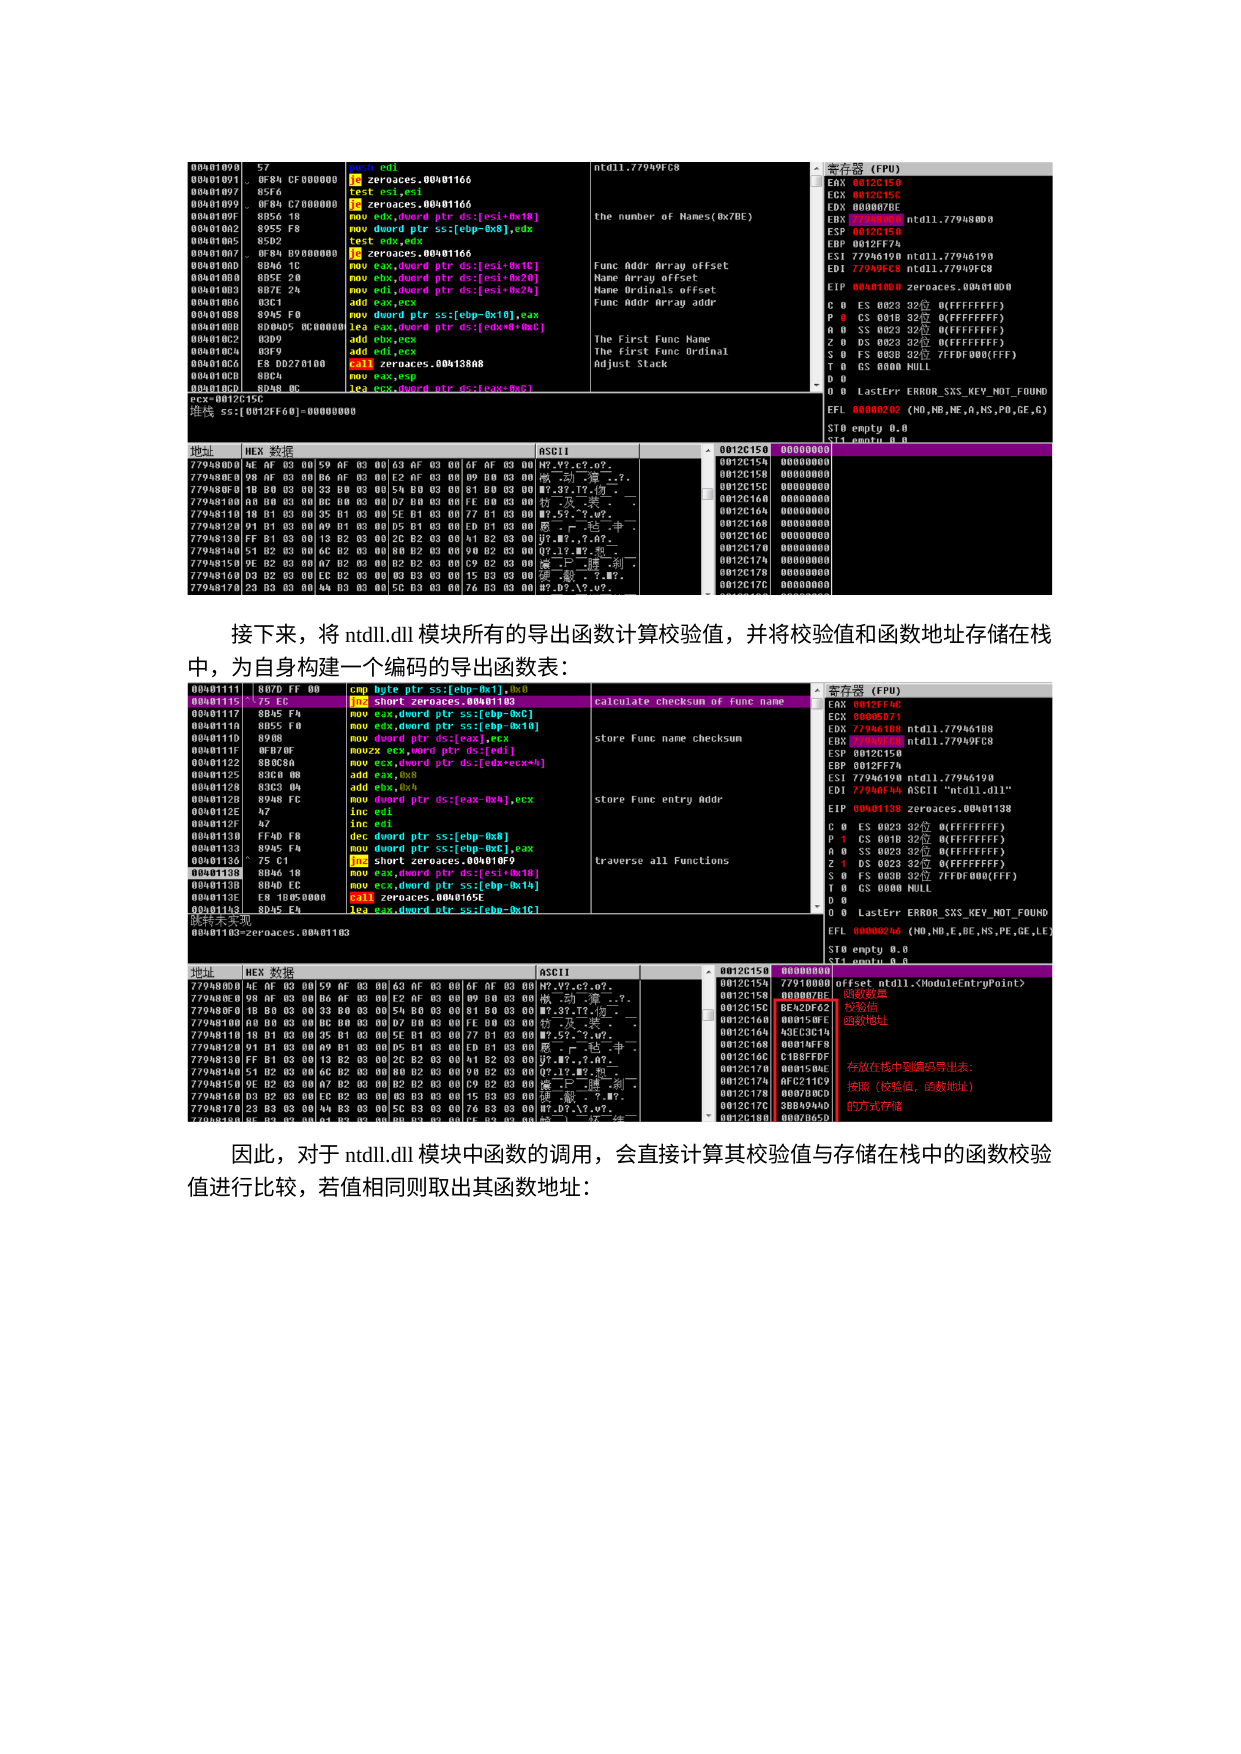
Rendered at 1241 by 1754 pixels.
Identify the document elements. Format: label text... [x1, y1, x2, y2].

text 接下来，将ntdll.dll模块所有的导出函数计算校验值，并将校验值和函数地址存储在栈中，为自身构建一个编码的导出函数表： [187, 617, 1053, 682]
text 因此，对于ntdll.dll模块中函数的调用，会直接计算其校验值与存储在栈中的函数校验值进行比较，若值相同则取出其函数地址： [187, 1137, 1053, 1202]
picture [187, 162, 1053, 595]
picture [187, 682, 1053, 1122]
